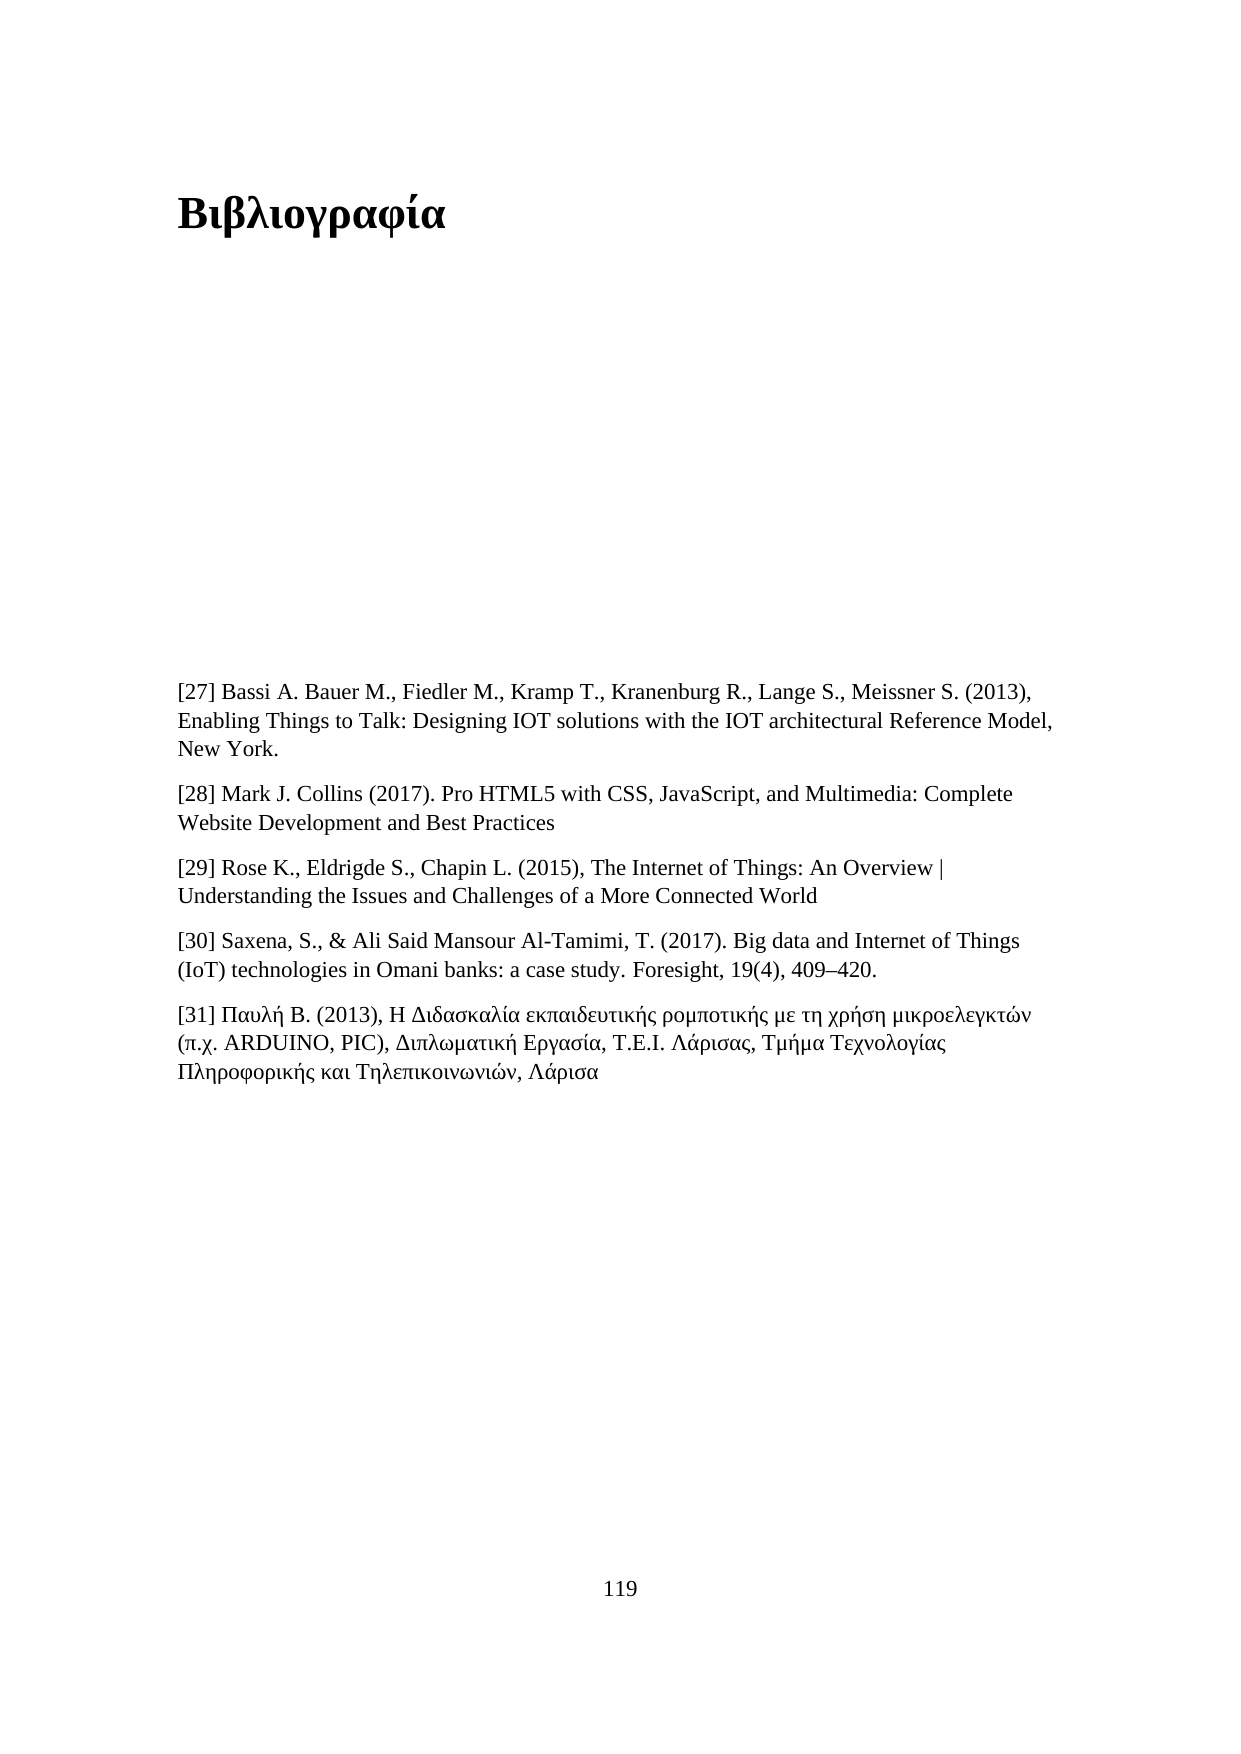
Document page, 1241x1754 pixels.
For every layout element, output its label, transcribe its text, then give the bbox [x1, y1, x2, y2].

text [30] Saxena, S., & Ali Said Mansour Al-Tamimi, T. (2017). Big data and Internet of Things (IoT) technologies in Omani banks: a case study. Foresight, 19(4), 409–420. [177, 927, 1063, 982]
text [31] Παυλή Β. (2013), Η Διδασκαλία εκπαιδευτικής ρομποτικής με τη χρήση μικροελεγκτών (π.χ. ARDUINO, PIC), Διπλωματική Εργασία, Τ.Ε.Ι. Λάρισας, Τμήμα Τεχνολογίας Πληροφορικής και Τηλεπικοινωνιών, Λάρισα [177, 1001, 1063, 1084]
subtitle Βιβλιογραφία [177, 186, 1063, 238]
text [28] Mark J. Collins (2017). Pro HTML5 with CSS, JavaScript, and Multimedia: Complete Website Development and Best Practices [177, 780, 1063, 835]
text [29] Rose K., Eldrigde S., Chapin L. (2015), The Internet of Things: An Overview | Understanding the Issues and Challenges of a More Connected World [177, 854, 1063, 909]
text [27] Bassi A. Bauer M., Fiedler M., Kramp T., Kranenburg R., Lange S., Meissner S. (2013), Enabling Things to Talk: Designing IOT solutions with the IOT architectural Reference Model, New York. [177, 678, 1063, 762]
